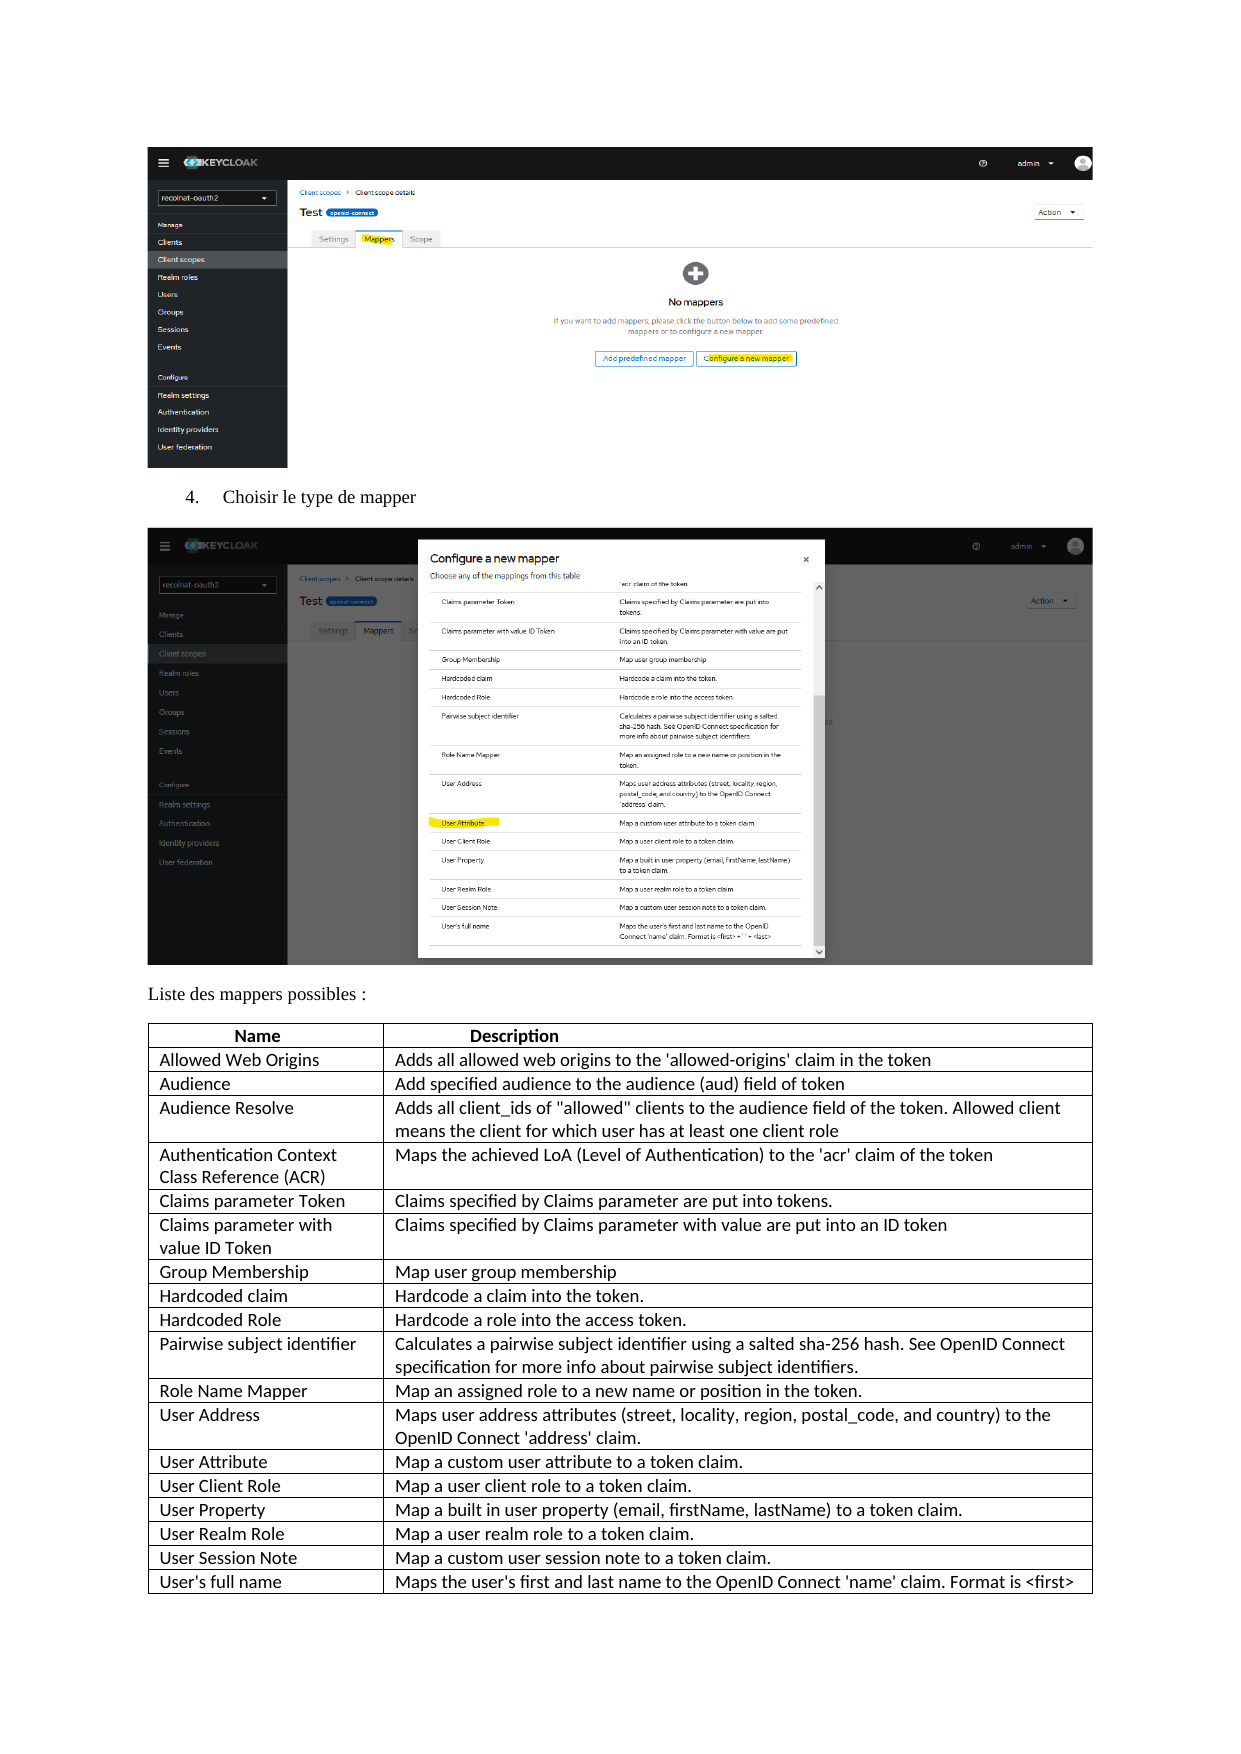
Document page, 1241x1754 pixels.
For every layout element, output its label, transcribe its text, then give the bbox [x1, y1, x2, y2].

table_cell Hardcode a claim into the token. [384, 1284, 1092, 1307]
table_cell Claims specified by Claims parameter with value are put into an ID token [384, 1214, 1092, 1259]
table_cell Map user group membership [384, 1260, 1092, 1283]
table_cell Audience Resolve [149, 1096, 383, 1142]
table_cell Maps user address attributes (street, locality, region, postal_code, and country) to the OpenID Connect 'address' claim. [384, 1403, 1092, 1449]
table_cell Map a custom user session note to a token claim. [384, 1546, 1092, 1569]
table_cell Hardcode a role into the access token. [384, 1308, 1092, 1331]
table_cell User Client Role [149, 1474, 383, 1497]
list Choisir le type de mapper [185, 486, 1093, 508]
table_cell Map a built in user property (email, firstName, lastName) to a token claim. [384, 1498, 1092, 1521]
table_cell Add specified audience to the audience (aud) field of token [384, 1072, 1092, 1095]
picture [147, 526, 1093, 965]
table_cell Calculates a pairwise subject identifier using a salted sha-256 hash. See OpenID Connect specification for more info about pairwise subject identifiers. [384, 1332, 1092, 1378]
table_cell Hardcoded Role [149, 1308, 383, 1331]
table_cell Pairwise subject identifier [149, 1332, 383, 1378]
table_cell Adds all allowed web origins to the 'allowed-origins' claim in the token [384, 1048, 1092, 1071]
table_cell Audience [149, 1072, 383, 1095]
table_cell User Property [149, 1498, 383, 1521]
table_cell Group Membership [149, 1260, 383, 1283]
table_cell Role Name Mapper [149, 1379, 383, 1402]
table_cell User Address [149, 1403, 383, 1449]
table_cell Claims parameter with value ID Token [149, 1214, 383, 1259]
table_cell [384, 1570, 1092, 1593]
table_cell User Realm Role [149, 1522, 383, 1545]
table_cell User Attribute [149, 1450, 383, 1473]
table_cell Maps the achieved LoA (Level of Authentication) to the 'acr' claim of the token [384, 1143, 1092, 1188]
table_cell Adds all client_ids of "allowed" clients to the audience field of the token. Allowed client means the client for which user has at least one client role [384, 1096, 1092, 1142]
table_cell Claims parameter Token [149, 1190, 383, 1212]
table_cell Map a user realm role to a token claim. [384, 1522, 1092, 1545]
table_cell Map a user client role to a token claim. [384, 1474, 1092, 1497]
table_header Name [149, 1024, 383, 1047]
table_cell Claims specified by Claims parameter are put into tokens. [384, 1190, 1092, 1212]
text Liste des mappers possibles : [148, 983, 1093, 1004]
table_cell Allowed Web Origins [149, 1048, 383, 1071]
table_cell User's full name [149, 1570, 383, 1593]
table_header Description [384, 1024, 1092, 1047]
table_cell Map an assigned role to a new name or position in the token. [384, 1379, 1092, 1402]
table_cell Map a custom user attribute to a token claim. [384, 1450, 1092, 1473]
table_cell User Session Note [149, 1546, 383, 1569]
table_cell Hardcoded claim [149, 1284, 383, 1307]
picture [147, 147, 1093, 468]
table_cell Authentication Context Class Reference (ACR) [149, 1143, 383, 1188]
